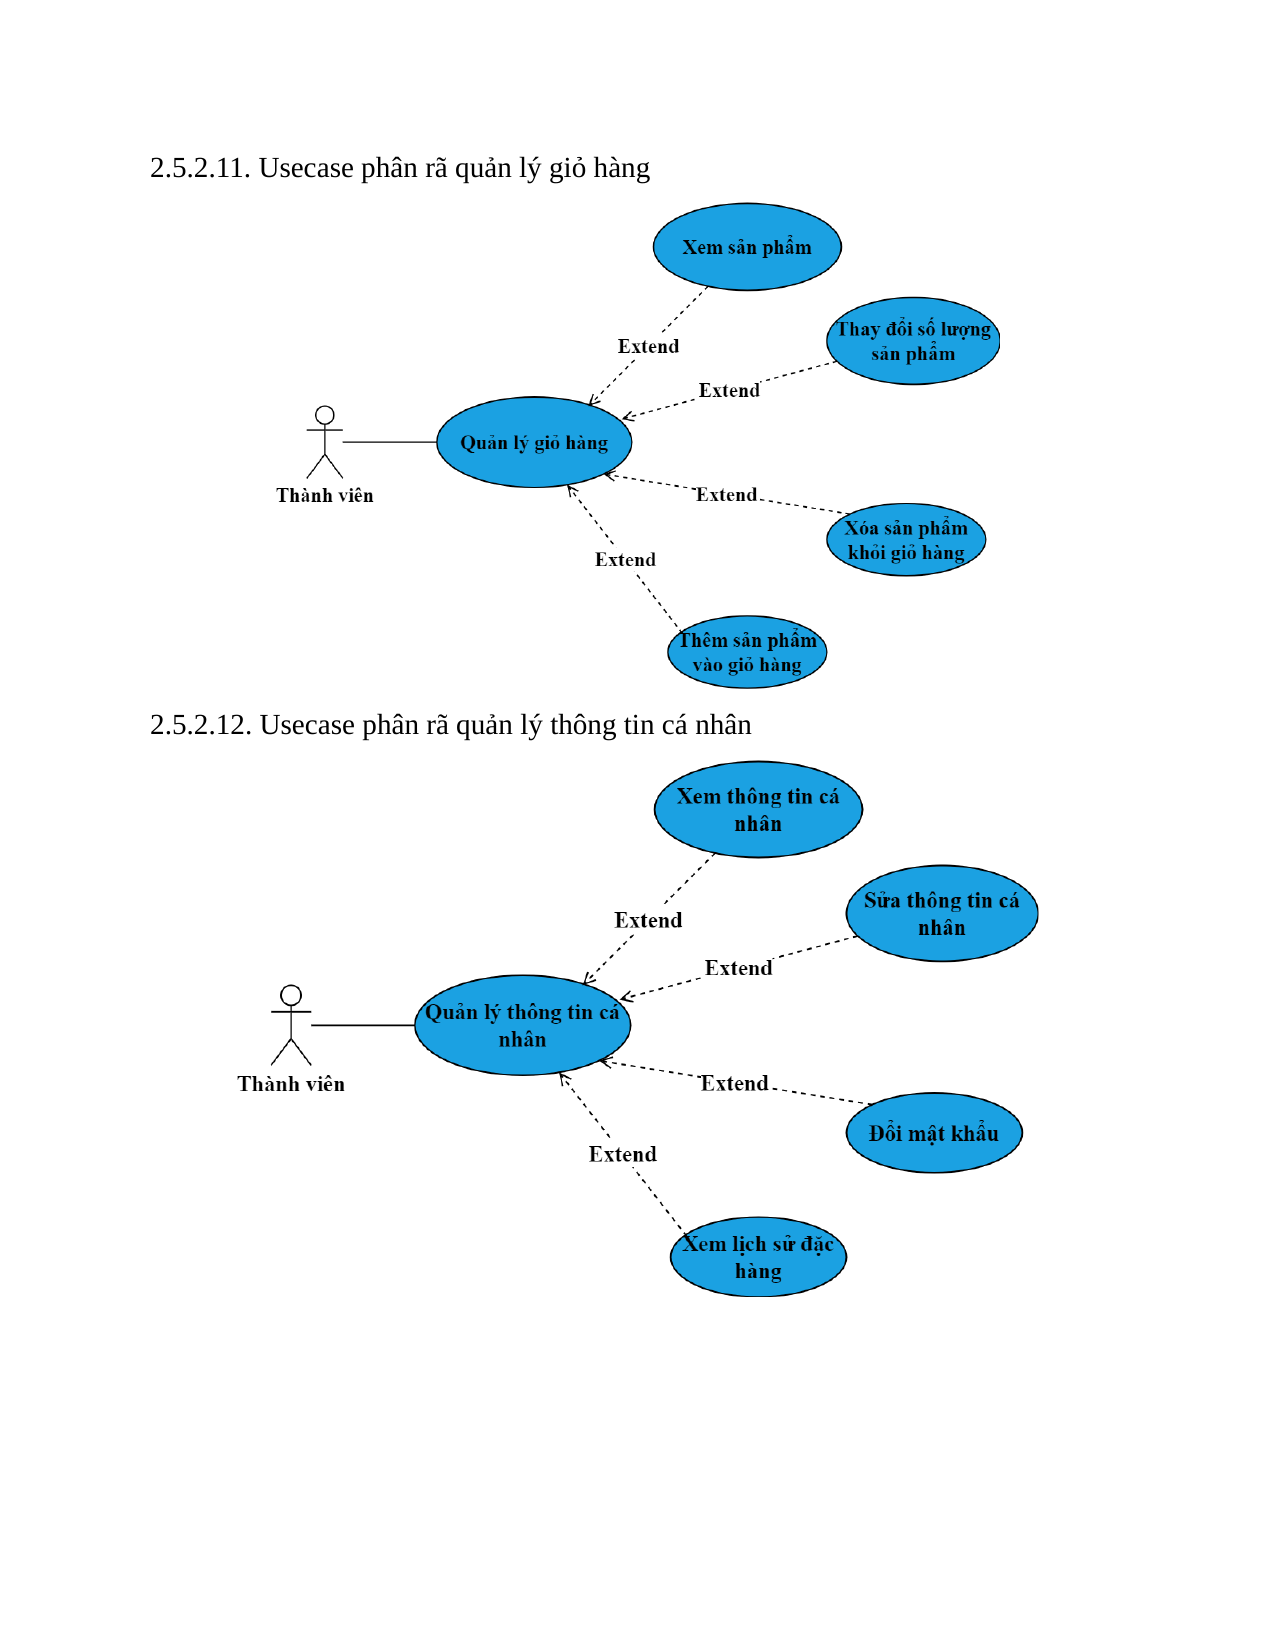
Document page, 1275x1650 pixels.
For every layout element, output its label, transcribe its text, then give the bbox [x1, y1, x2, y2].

picture [236, 760, 1039, 1297]
text 2.5.2.11. Usecase phân rã quản lý giỏ hàng [150, 150, 1125, 183]
picture [275, 202, 1000, 689]
text 2.5.2.12. Usecase phân rã quản lý thông tin cá nhân [150, 707, 1125, 741]
